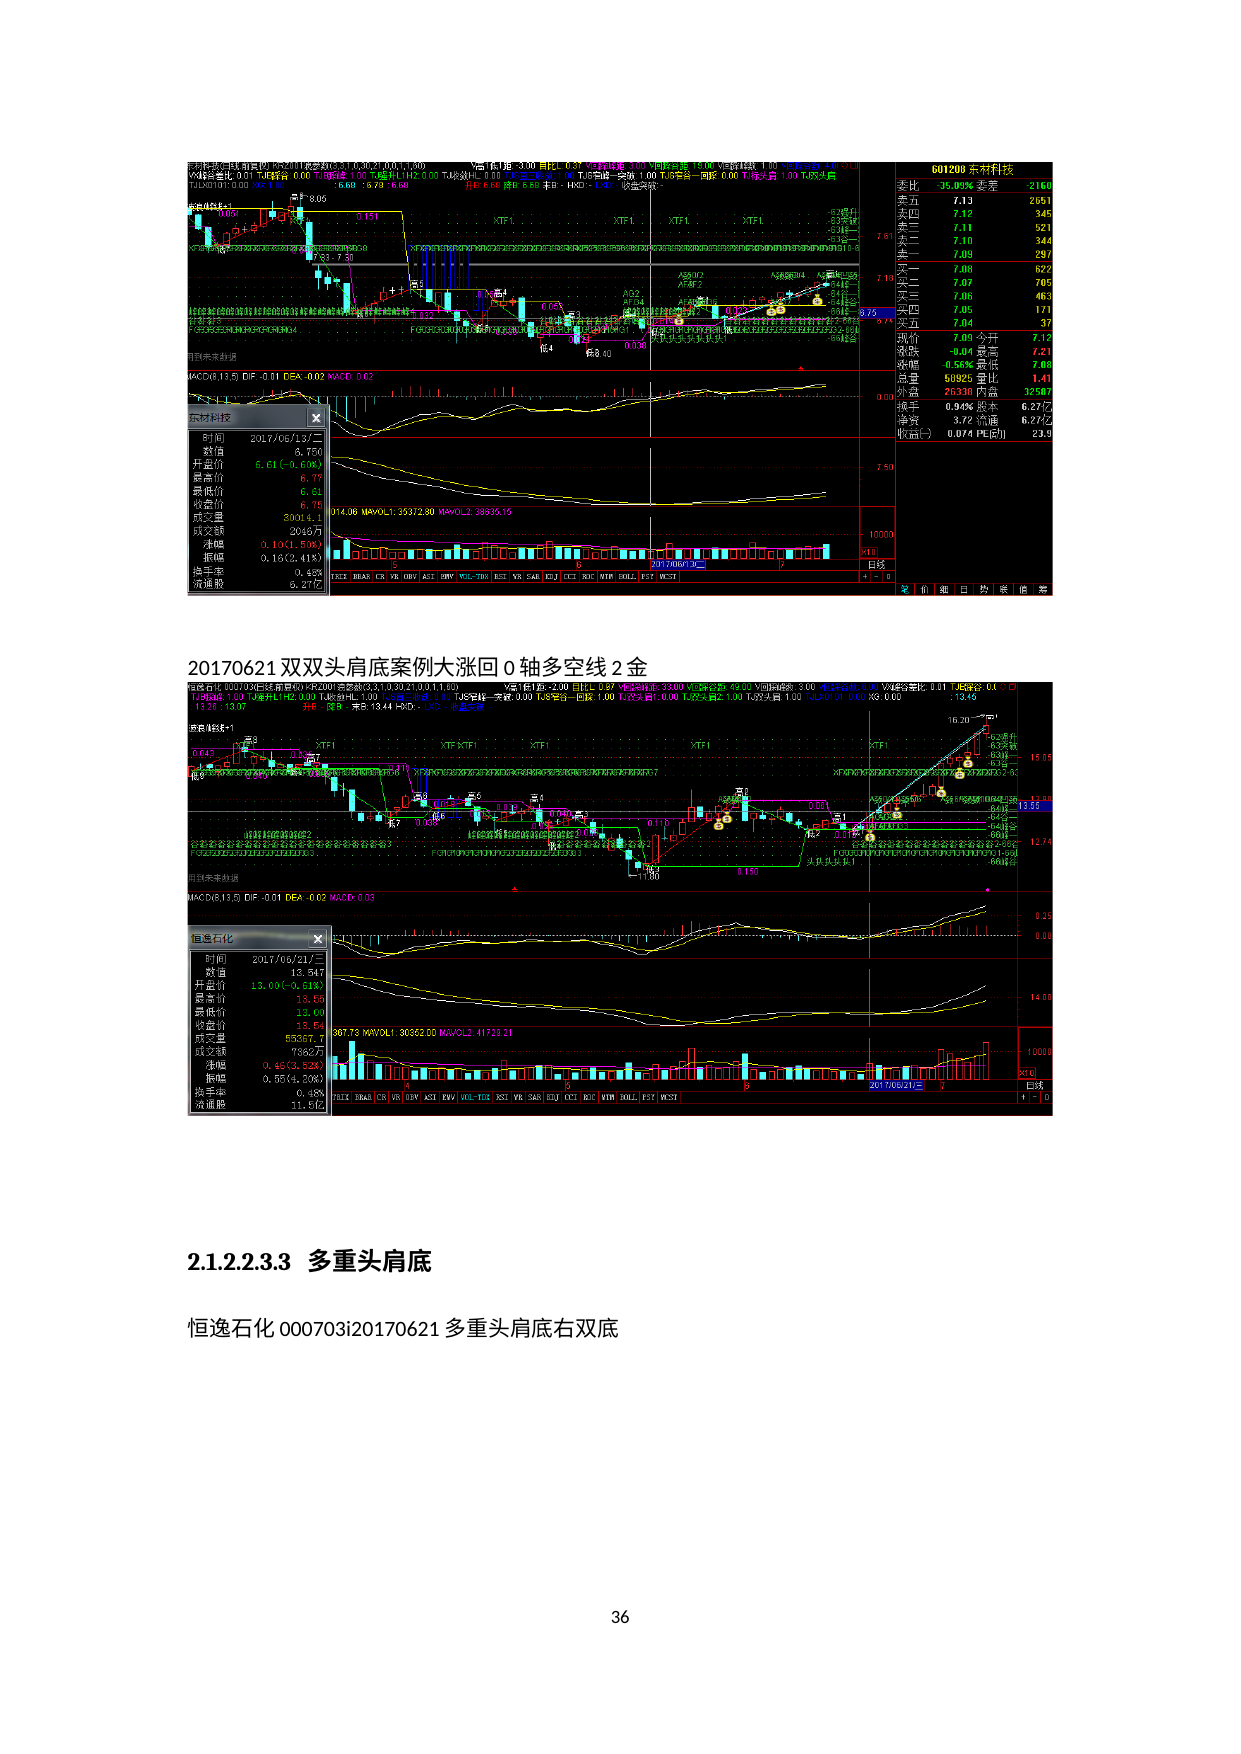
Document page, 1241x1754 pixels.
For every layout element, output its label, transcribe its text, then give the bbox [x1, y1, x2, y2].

subtitle 多重头肩底 [187, 1227, 1053, 1292]
text 恒逸石化000703i20170621多重头肩底右双底 [187, 1311, 1053, 1343]
picture [187, 162, 1053, 596]
text 20170621双双头肩底案例大涨回0轴多空线2金 [187, 649, 1053, 682]
picture [187, 682, 1053, 1116]
